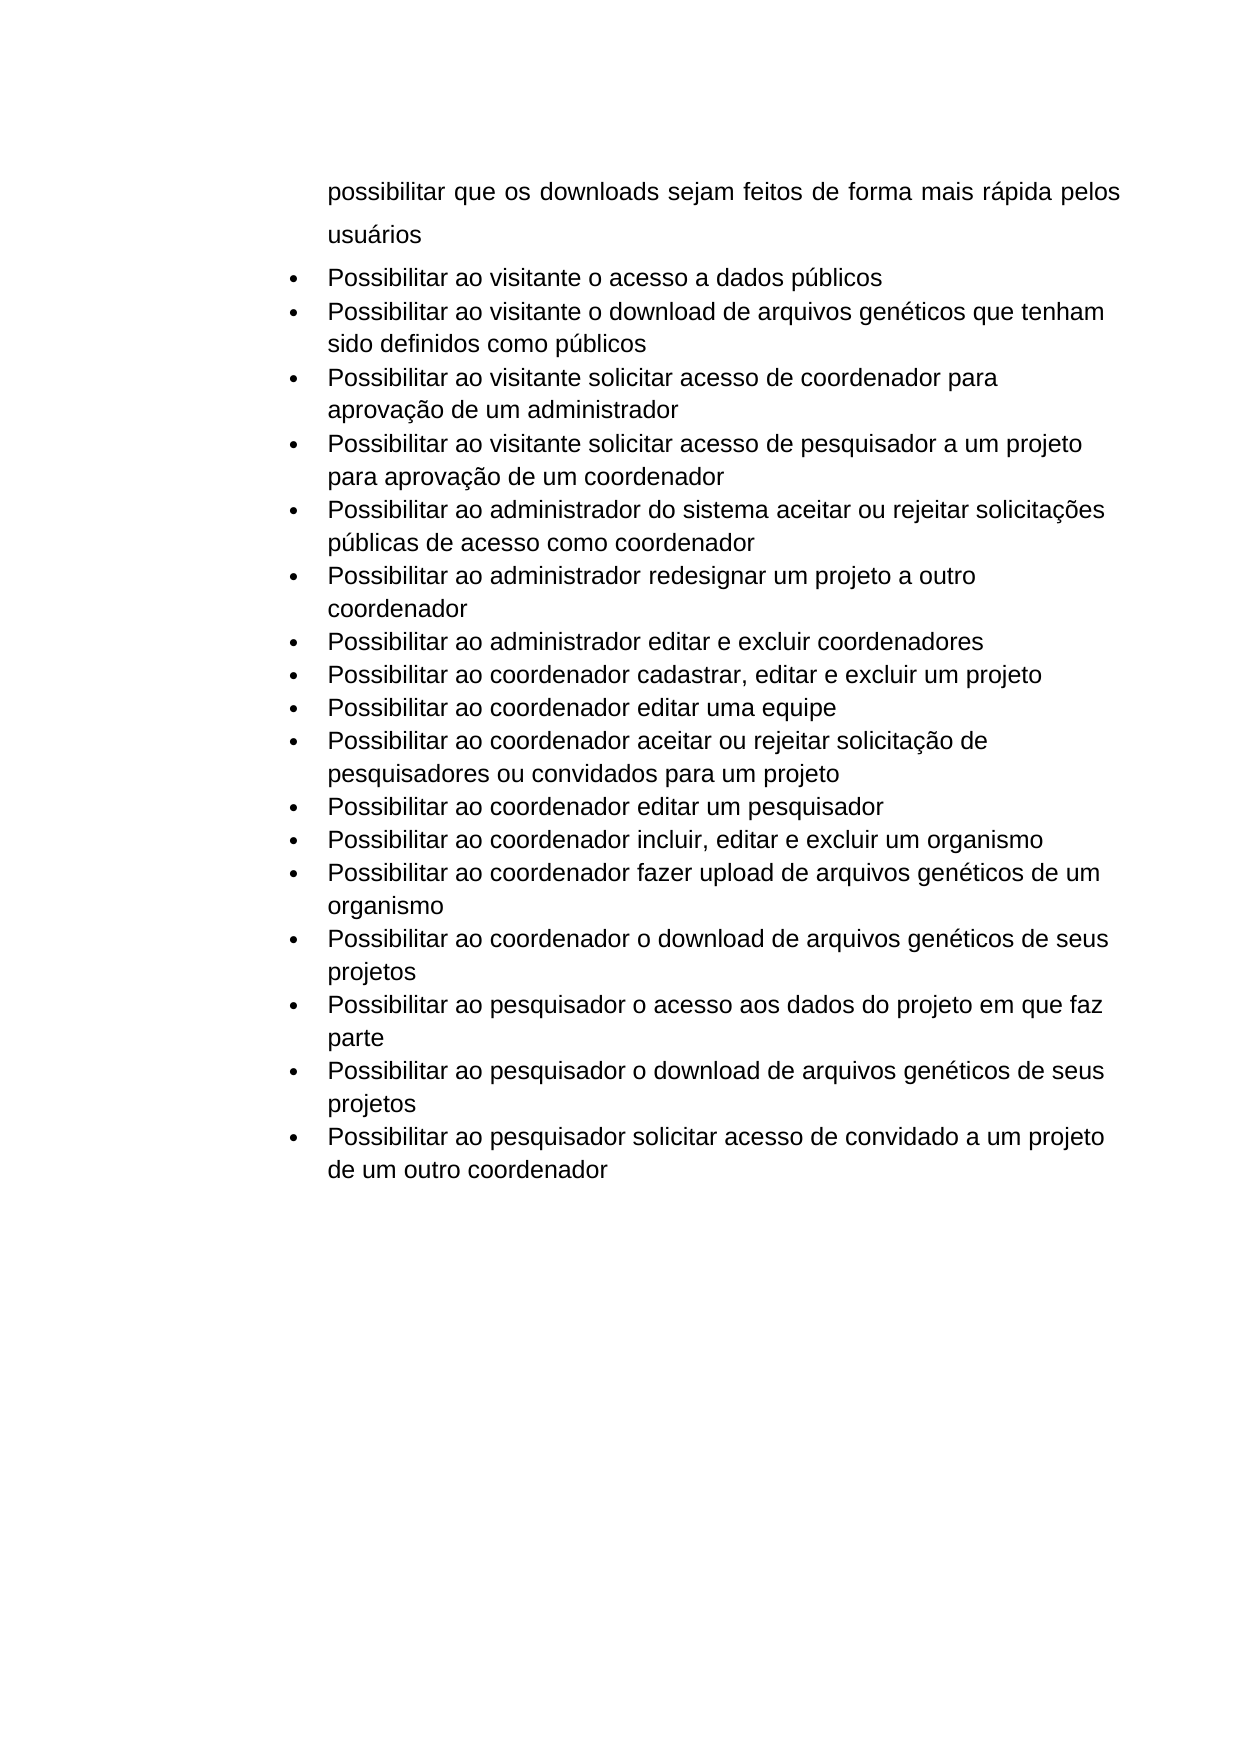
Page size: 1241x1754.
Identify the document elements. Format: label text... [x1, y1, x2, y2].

list Possibilitar ao pesquisador o acesso aos dados do projeto em que faz parte [290, 990, 1122, 1052]
list Possibilitar ao administrador do sistema aceitar ou rejeitar solicitações públicas de acesso como coordenador [290, 494, 1122, 556]
list Possibilitar ao coordenador o download de arquivos genéticos de seus projetos [290, 924, 1122, 986]
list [290, 177, 1122, 249]
list Possibilitar ao coordenador cadastrar, editar e excluir um projeto [290, 660, 1122, 688]
list Possibilitar ao pesquisador o download de arquivos genéticos de seus projetos [290, 1056, 1122, 1118]
list Possibilitar ao administrador redesignar um projeto a outro coordenador [290, 561, 1122, 622]
list Possibilitar ao visitante solicitar acesso de pesquisador a um projeto para aprovação de um coordenador [290, 428, 1122, 490]
list Possibilitar ao administrador editar e excluir coordenadores [290, 627, 1122, 655]
list Possibilitar ao visitante o acesso a dados públicos [290, 263, 1122, 292]
list Possibilitar ao coordenador editar um pesquisador [290, 792, 1122, 821]
list Possibilitar ao visitante o download de arquivos genéticos que tenham sido definidos como públicos [290, 296, 1122, 358]
list Possibilitar ao coordenador incluir, editar e excluir um organismo [290, 825, 1122, 853]
list Possibilitar ao pesquisador solicitar acesso de convidado a um projeto de um outro coordenador [290, 1122, 1122, 1184]
list Possibilitar ao visitante solicitar acesso de coordenador para aprovação de um administrador [290, 362, 1122, 424]
list Possibilitar ao coordenador editar uma equipe [290, 693, 1122, 721]
list Possibilitar ao coordenador fazer upload de arquivos genéticos de um organismo [290, 858, 1122, 919]
list Possibilitar ao coordenador aceitar ou rejeitar solicitação de pesquisadores ou convidados para um projeto [290, 726, 1122, 787]
